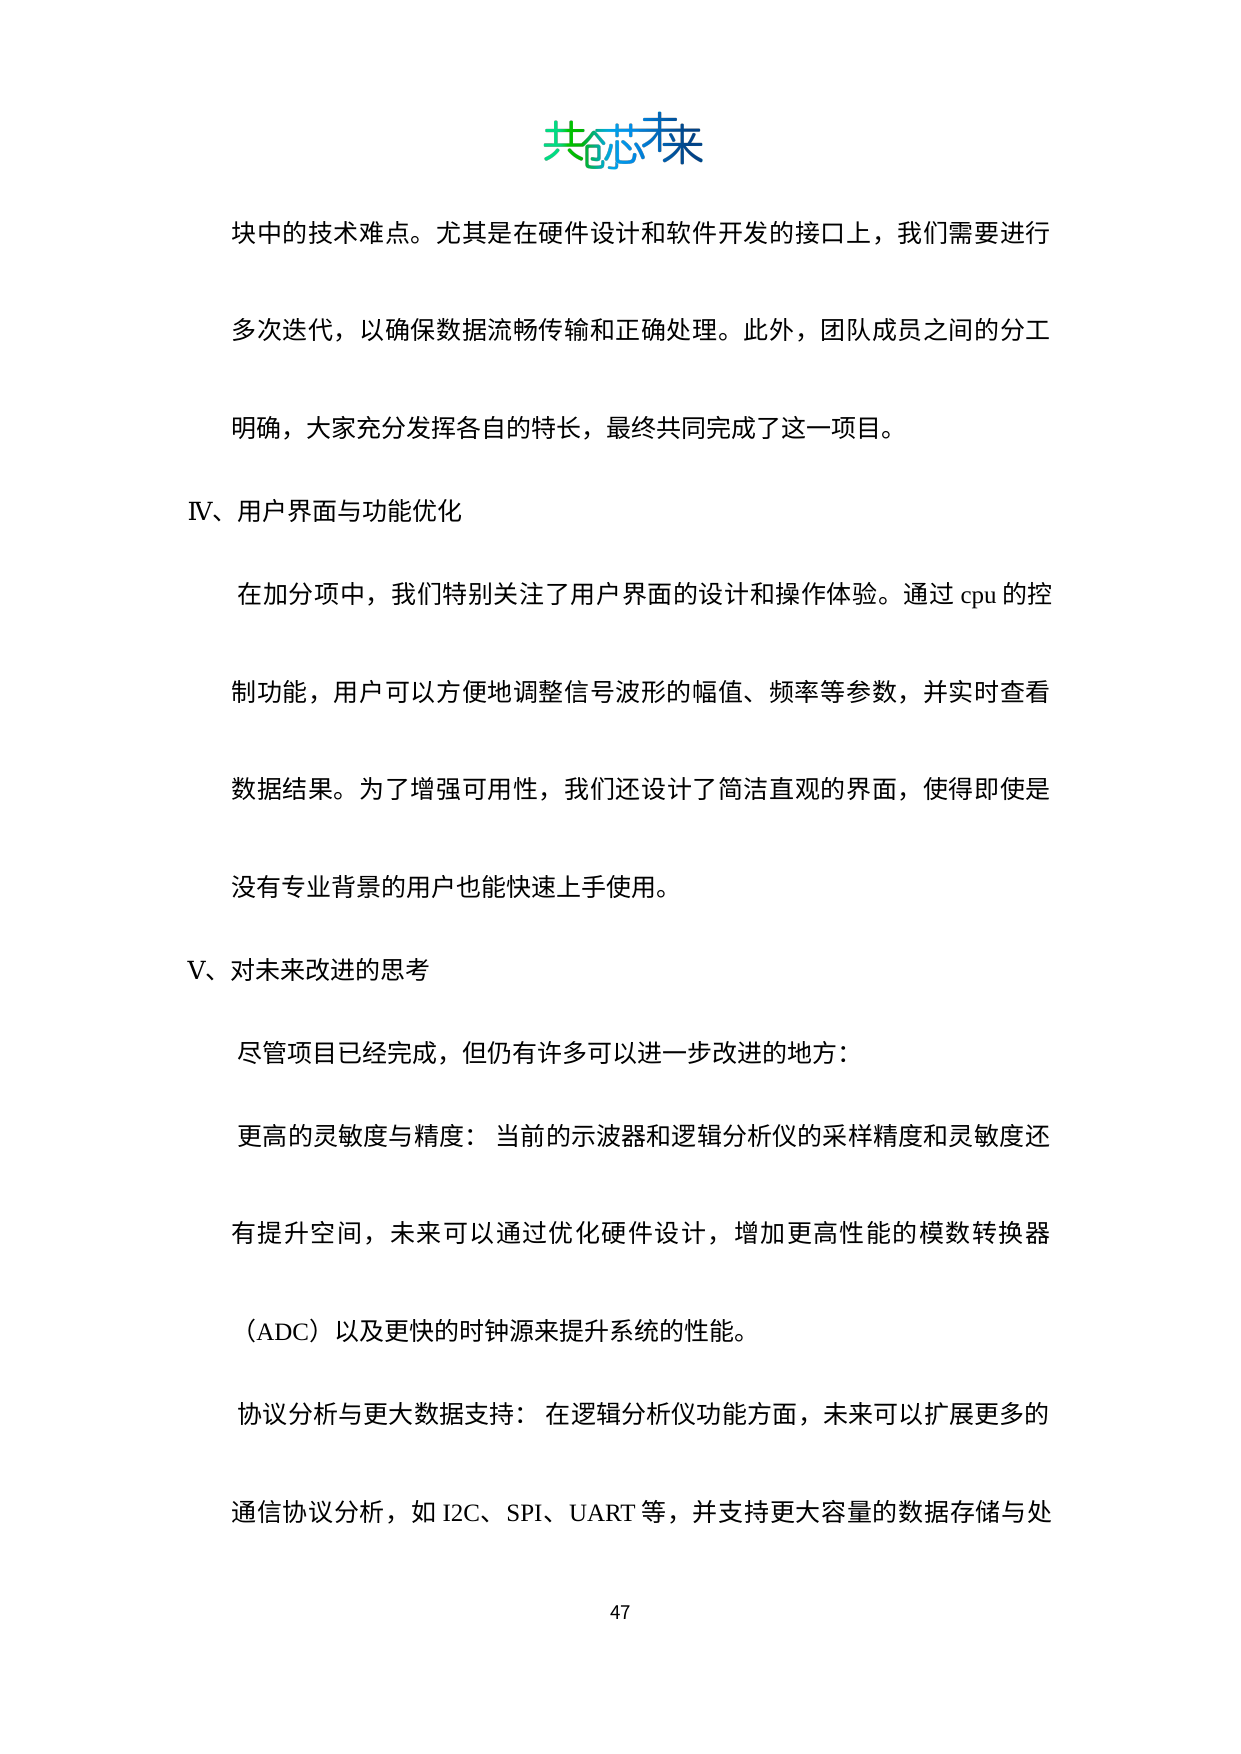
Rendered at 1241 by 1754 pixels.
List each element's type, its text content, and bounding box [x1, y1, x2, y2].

list 尽管项目已经完成，但仍有许多可以进一步改进的地方： [187, 1019, 1053, 1084]
list 这个项目需要团队密切协作，我们通过定期讨论和评审，及时解决各自模块中的技术难点。尤其是在硬件设计和软件开发的接口上，我们需要进行多次迭代，以确保数据流畅传输和正确处理。此外，团队成员之间的分工明确，大家充分发挥各自的特长，最终共同完成了这一项目。 [231, 199, 1053, 459]
picture [510, 88, 730, 198]
text Ⅳ、用户界面与功能优化 [187, 477, 1053, 542]
list 在加分项中，我们特别关注了用户界面的设计和操作体验。通过cpu的控制功能，用户可以方便地调整信号波形的幅值、频率等参数，并实时查看数据结果。为了增强可用性，我们还设计了简洁直观的界面，使得即使是没有专业背景的用户也能快速上手使用。 [231, 560, 1053, 918]
list 更高的灵敏度与精度： 当前的示波器和逻辑分析仪的采样精度和灵敏度还有提升空间，未来可以通过优化硬件设计，增加更高性能的模数转换器（ADC）以及更快的时钟源来提升系统的性能。 [231, 1102, 1053, 1362]
text Ⅴ、对未来改进的思考 [187, 936, 1053, 1001]
list 协议分析与更大数据支持： 在逻辑分析仪功能方面，未来可以扩展更多的通信协议分析，如I2C、SPI、UART等，并支持更大容量的数据存储与处理能力，以应对更复杂的信号分析需求。 [231, 1380, 1053, 1543]
